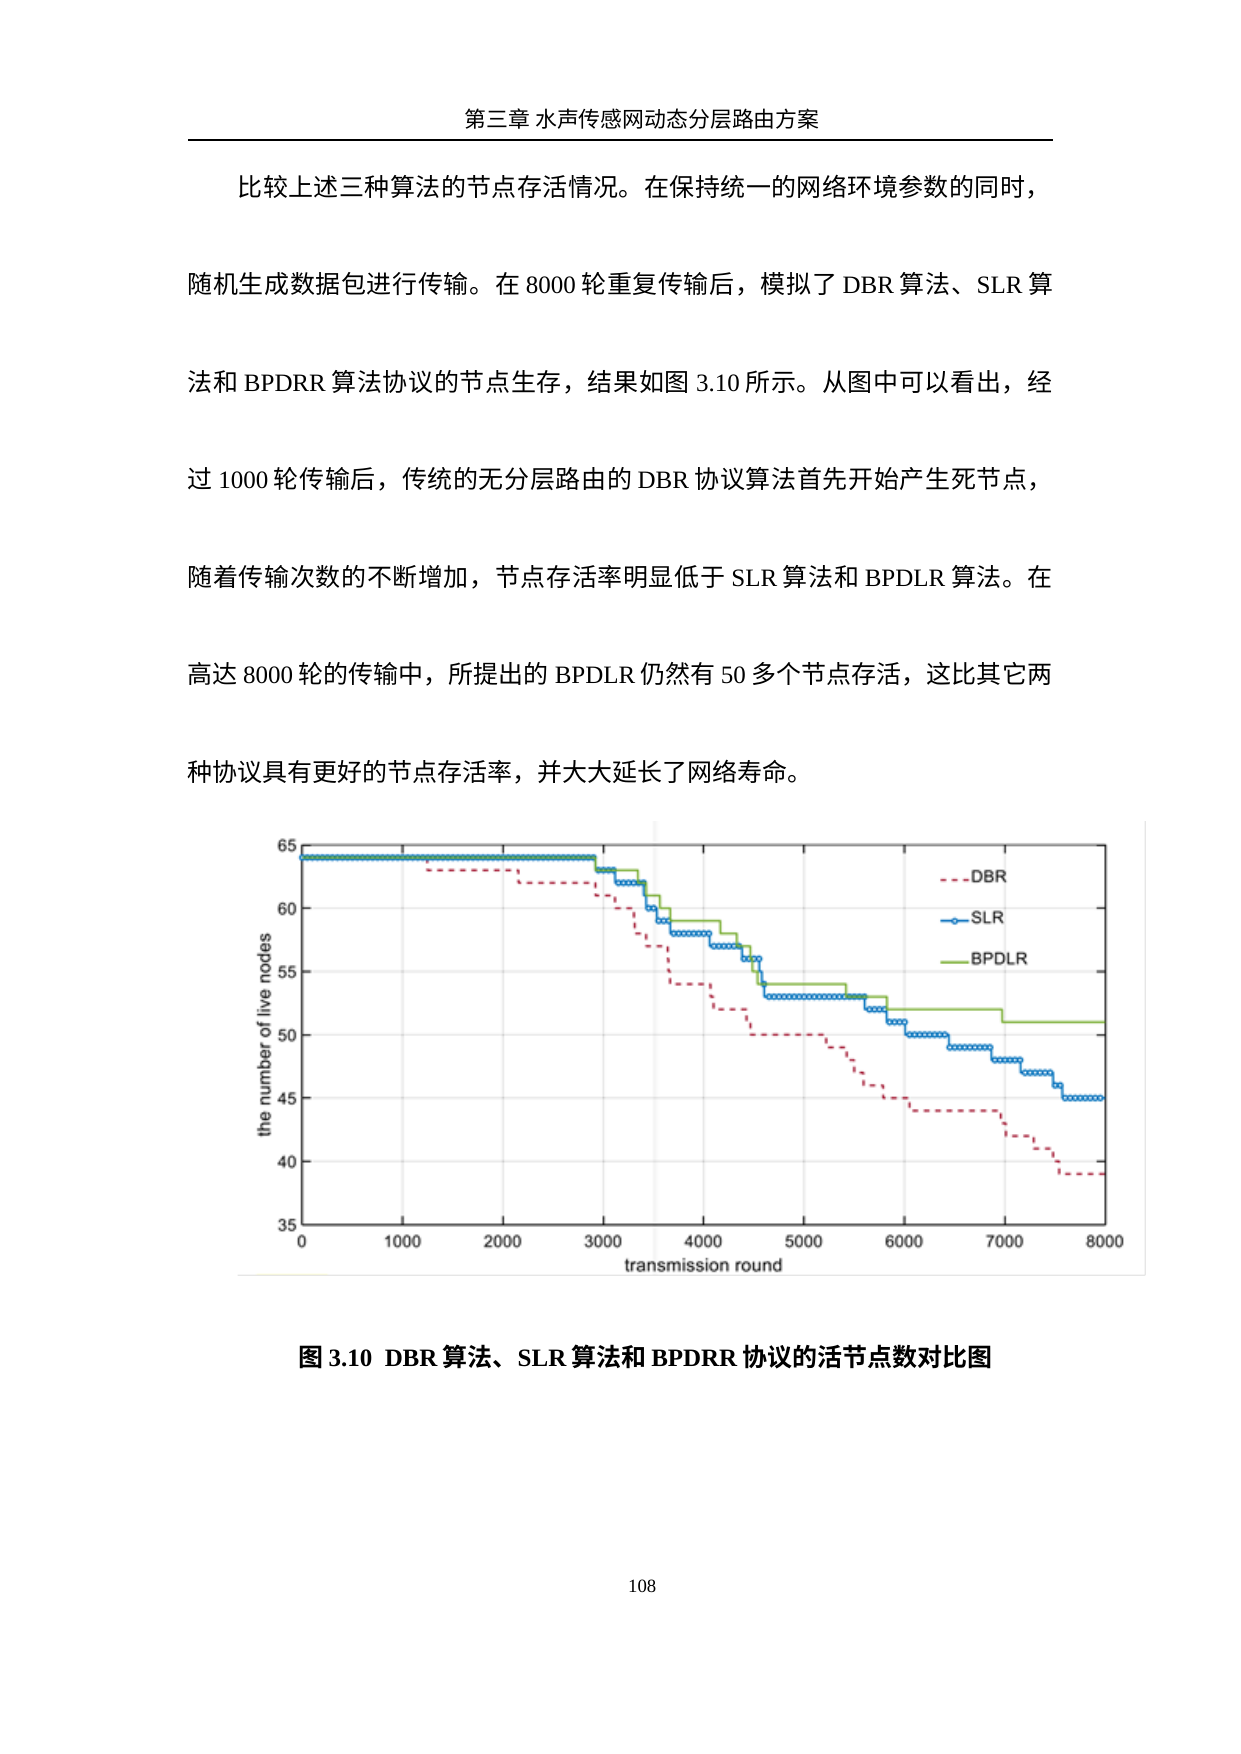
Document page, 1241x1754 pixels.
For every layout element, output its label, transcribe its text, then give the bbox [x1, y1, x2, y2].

text 比较上述三种算法的节点存活情况。在保持统一的网络环境参数的同时，随机生成数据包进行传输。在8000轮重复传输后，模拟了DBR算法、SLR算法和BPDRR算法协议的节点生存，结果如图3.10所示。从图中可以看出，经过1000轮传输后，传统的无分层路由的DBR协议算法首先开始产生死节点，随着传输次数的不断增加，节点存活率明显低于SLR算法和BPDLR算法。在高达8000轮的传输中，所提出的BPDLR仍然有50多个节点存活，这比其它两种协议具有更好的节点存活率，并大大延长了网络寿命。 [187, 153, 1053, 803]
text 图3.10 DBR算法、SLR算法和BPDRR协议的活节点数对比图 [187, 1323, 1053, 1388]
picture [237, 821, 1147, 1277]
